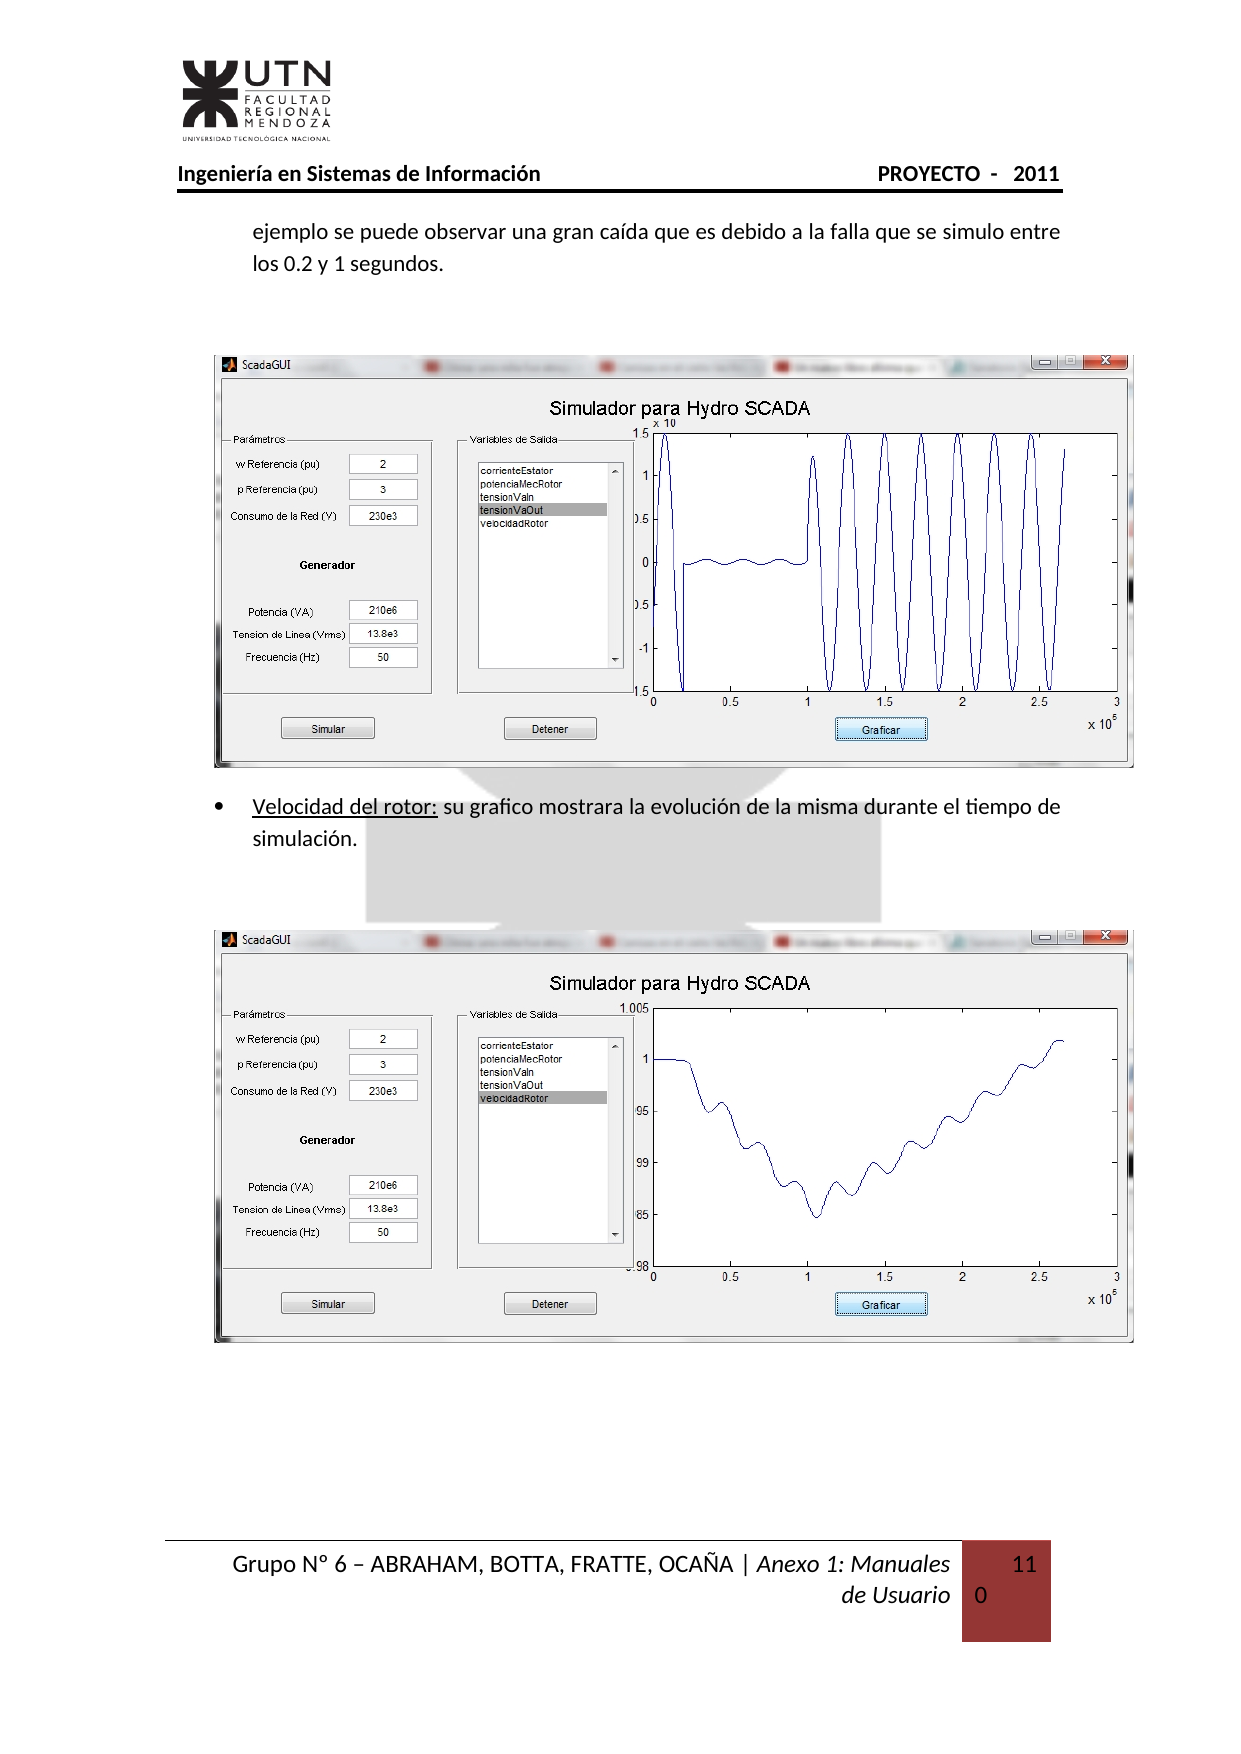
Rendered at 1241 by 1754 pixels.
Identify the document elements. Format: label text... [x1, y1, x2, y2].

picture [214, 355, 1134, 768]
picture [214, 930, 1134, 1343]
list Velocidad del rotor: su grafico mostrara la evolución de la misma durante el tiempo de simulación. [215, 792, 1063, 852]
picture [177, 59, 334, 147]
